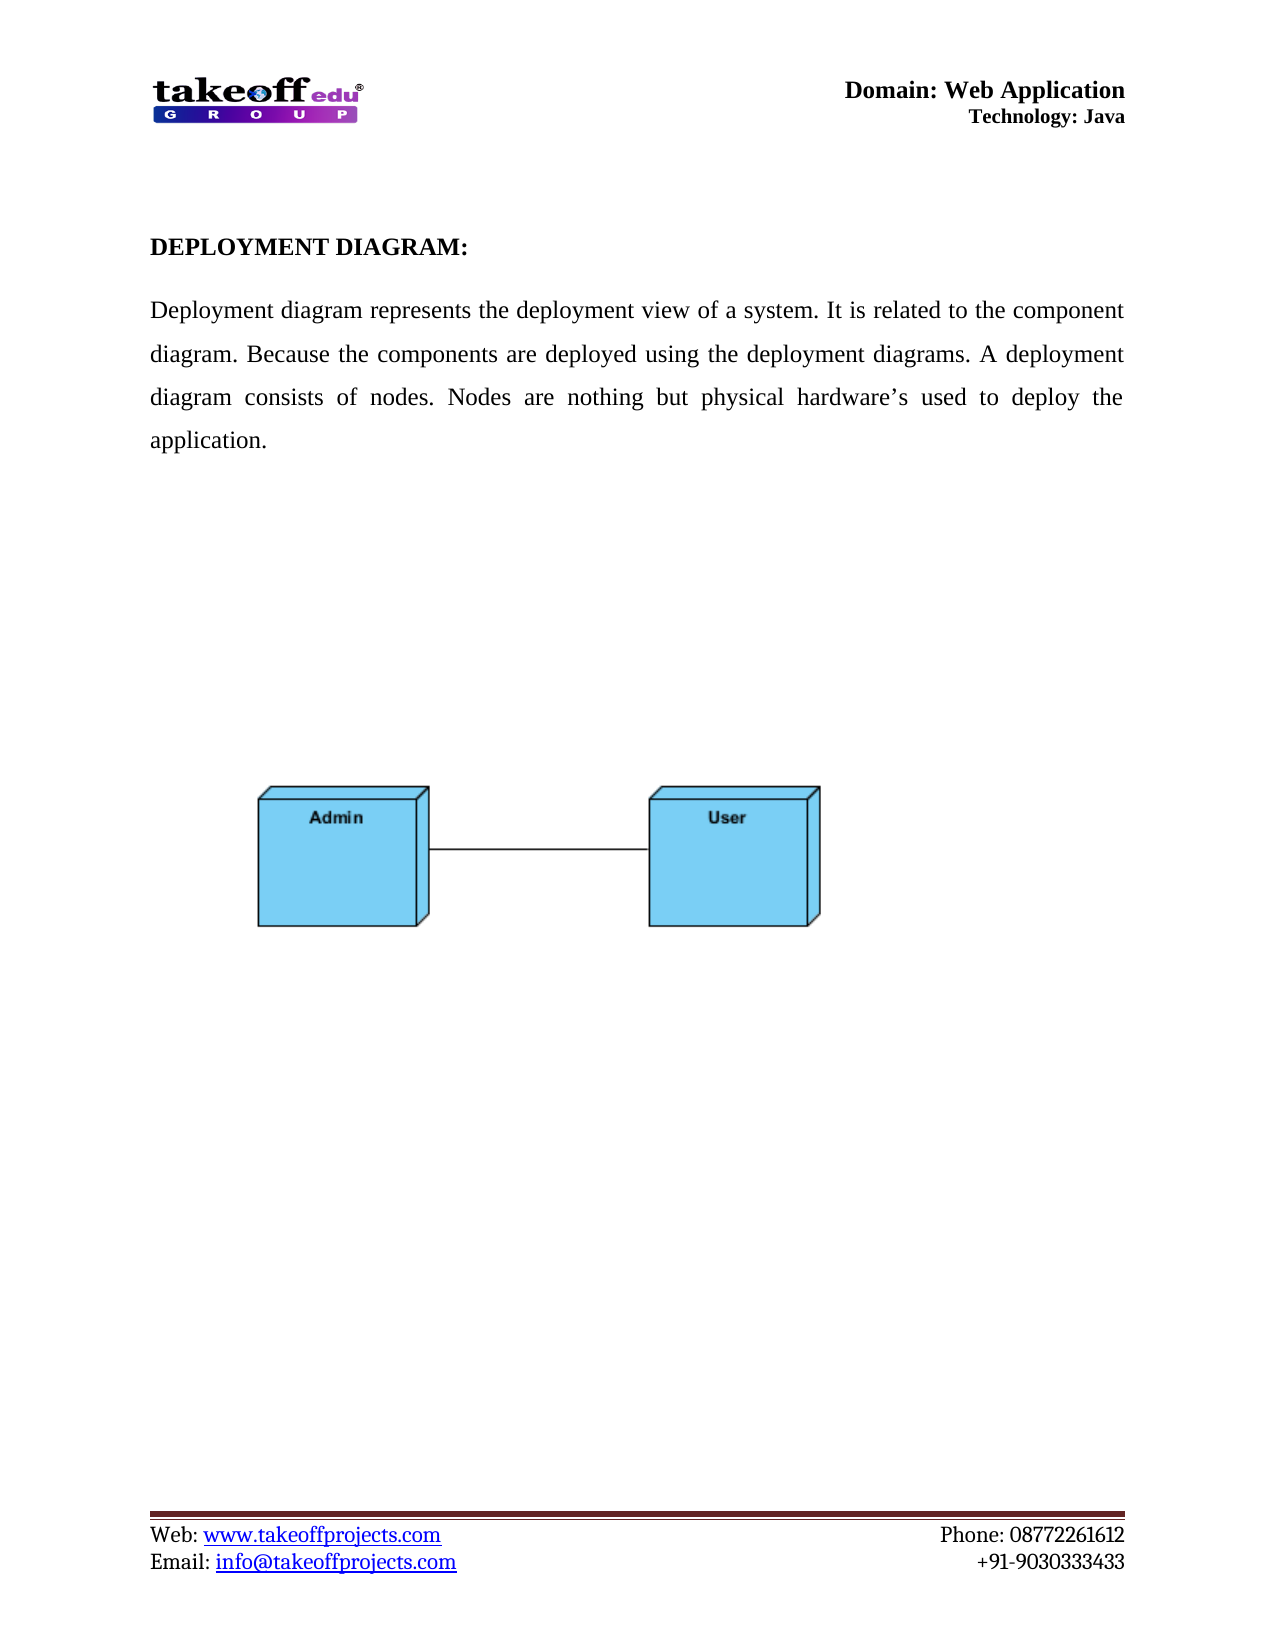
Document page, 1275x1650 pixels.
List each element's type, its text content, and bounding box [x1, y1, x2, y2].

picture [150, 75, 366, 129]
picture [150, 606, 1115, 1137]
text Deployment diagram represents the deployment view of a system. It is related to the component diagram. Because the components are deployed using the deployment diagrams. A deployment diagram consists of nodes. Nodes are nothing but physical hardware’s used to deploy the application. [150, 296, 1125, 454]
text DEPLOYMENT DIAGRAM: [150, 232, 1125, 260]
